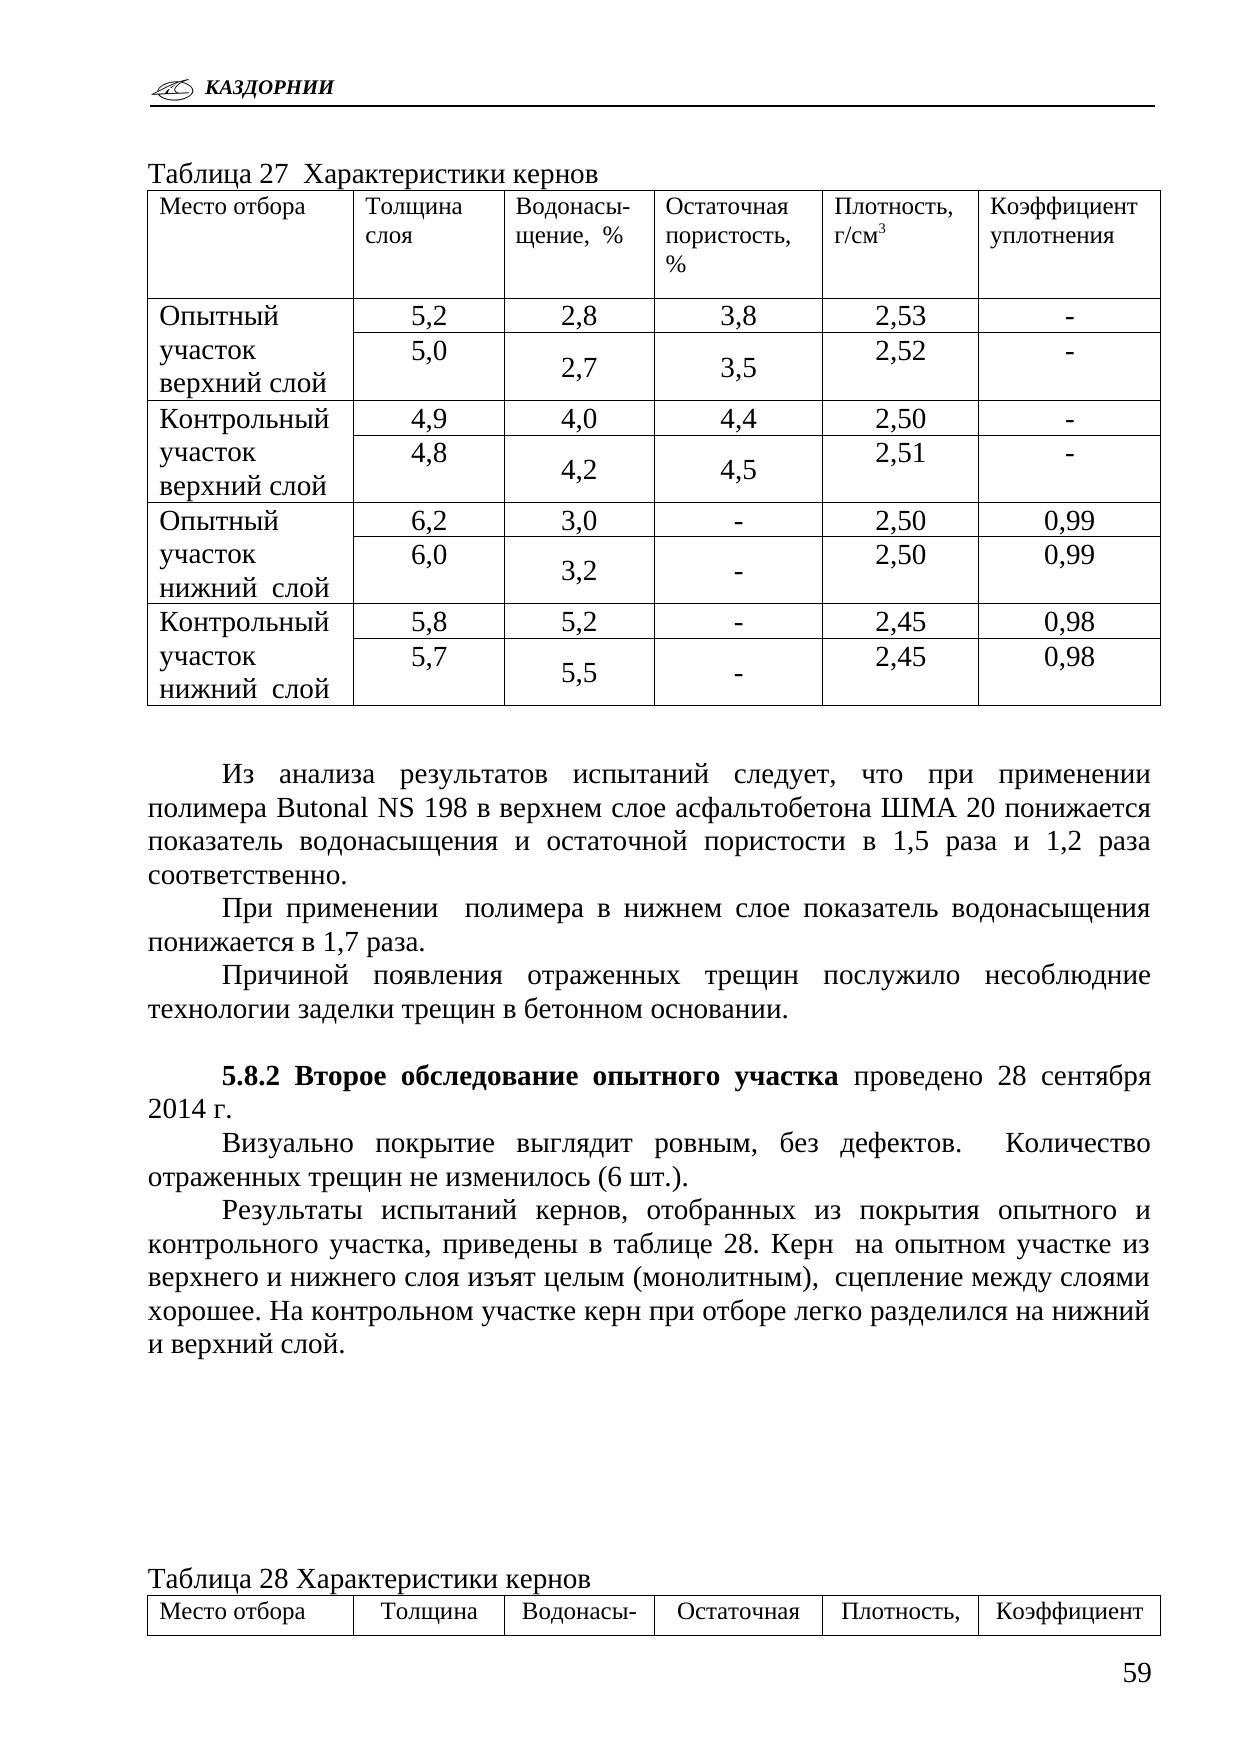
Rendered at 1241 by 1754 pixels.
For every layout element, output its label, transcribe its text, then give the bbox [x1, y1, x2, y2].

table_cell 3,8 [655, 299, 822, 332]
table_cell 6,2 [354, 503, 504, 536]
table_cell 4,2 [505, 436, 654, 502]
table_cell - [979, 299, 1160, 332]
table_cell Контрольный участок верхний слой [148, 401, 353, 502]
table_cell 5,2 [505, 604, 654, 638]
table_header Толщина слоя [354, 191, 504, 297]
table_header Толщина слоя [354, 1596, 504, 1635]
table_cell 4,9 [354, 401, 504, 434]
table_cell Опытный участок нижний слой [148, 503, 353, 603]
picture [149, 76, 195, 105]
table_cell 3,5 [655, 333, 822, 400]
table_cell - [655, 639, 822, 705]
table_cell 5,8 [354, 604, 504, 638]
table_cell 4,0 [505, 401, 654, 434]
text Таблица 27 Характеристики кернов [148, 157, 1152, 190]
text Таблица 28 Характеристики кернов [148, 1561, 1152, 1595]
table_cell 4,8 [354, 436, 504, 502]
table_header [655, 1596, 822, 1635]
table_cell 6,0 [354, 537, 504, 603]
table_cell 3,2 [505, 537, 654, 603]
table_cell 2,8 [505, 299, 654, 332]
table_header Место отбора [148, 191, 353, 297]
table_cell 4,5 [655, 436, 822, 502]
table_cell 3,0 [505, 503, 654, 536]
table_cell - [979, 333, 1160, 400]
table_cell 5,0 [354, 333, 504, 400]
table_cell Контрольный участок нижний слой [148, 604, 353, 705]
table_cell 5,2 [354, 299, 504, 332]
table_cell 0,98 [979, 639, 1160, 705]
table_header Место отбора [148, 1596, 353, 1635]
table_cell 2,50 [823, 537, 978, 603]
table_cell - [979, 436, 1160, 502]
table_cell 2,7 [505, 333, 654, 400]
table_header Водонасы-щение, % [505, 1596, 654, 1635]
table_cell 0,99 [979, 537, 1160, 603]
table_header Плотность, г/см3 [823, 191, 978, 297]
table_cell 2,50 [823, 503, 978, 536]
table_cell - [655, 604, 822, 638]
text Визуально покрытие выглядит ровным, без дефектов. Количество отраженных трещин не изменилось (6 шт.). [148, 1125, 1152, 1192]
table_cell 4,4 [655, 401, 822, 434]
table_cell 2,51 [823, 436, 978, 502]
table_header Коэффициент уплотнения [979, 191, 1160, 297]
table_cell 0,98 [979, 604, 1160, 638]
table_cell 0,99 [979, 503, 1160, 536]
table_cell 2,45 [823, 604, 978, 638]
table_cell 5,7 [354, 639, 504, 705]
table_cell - [979, 401, 1160, 434]
table_cell 2,53 [823, 299, 978, 332]
text Результаты испытаний кернов, отобранных из покрытия опытного и контрольного участка, приведены в таблице 28. Керн на опытном участке из верхнего и нижнего слоя изъят целым (монолитным), сцепление между слоями хорошее. На контрольном участке керн при отборе легко разделился на нижний и верхний слой. [148, 1192, 1152, 1360]
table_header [979, 1596, 1160, 1635]
text 5.8.2 Второе обследование опытного участка проведено 28 сентября 2014 г. [148, 1058, 1152, 1125]
table_cell 2,52 [823, 333, 978, 400]
table_cell - [655, 537, 822, 603]
table_cell Опытный участок верхний слой [148, 299, 353, 400]
table_cell - [655, 503, 822, 536]
text При применении полимера в нижнем слое показатель водонасыщения понижается в 1,7 раза. [148, 890, 1152, 957]
table_header Водонасы-щение, % [505, 191, 654, 297]
table_cell 2,45 [823, 639, 978, 705]
table_header Остаточная пористость, % [655, 191, 822, 297]
text Из анализа результатов испытаний следует, что при применении полимера Butonal NS 198 в верхнем слое асфальтобетона ШМА 20 понижается показатель водонасыщения и остаточной пористости в 1,5 раза и 1,2 раза соответственно. [148, 756, 1152, 890]
table_cell 5,5 [505, 639, 654, 705]
table_header Плотность, г/см3 [823, 1596, 978, 1635]
text Причиной появления отраженных трещин послужило несоблюдние технологии заделки трещин в бетонном основании. [148, 957, 1152, 1024]
table_cell 2,50 [823, 401, 978, 434]
